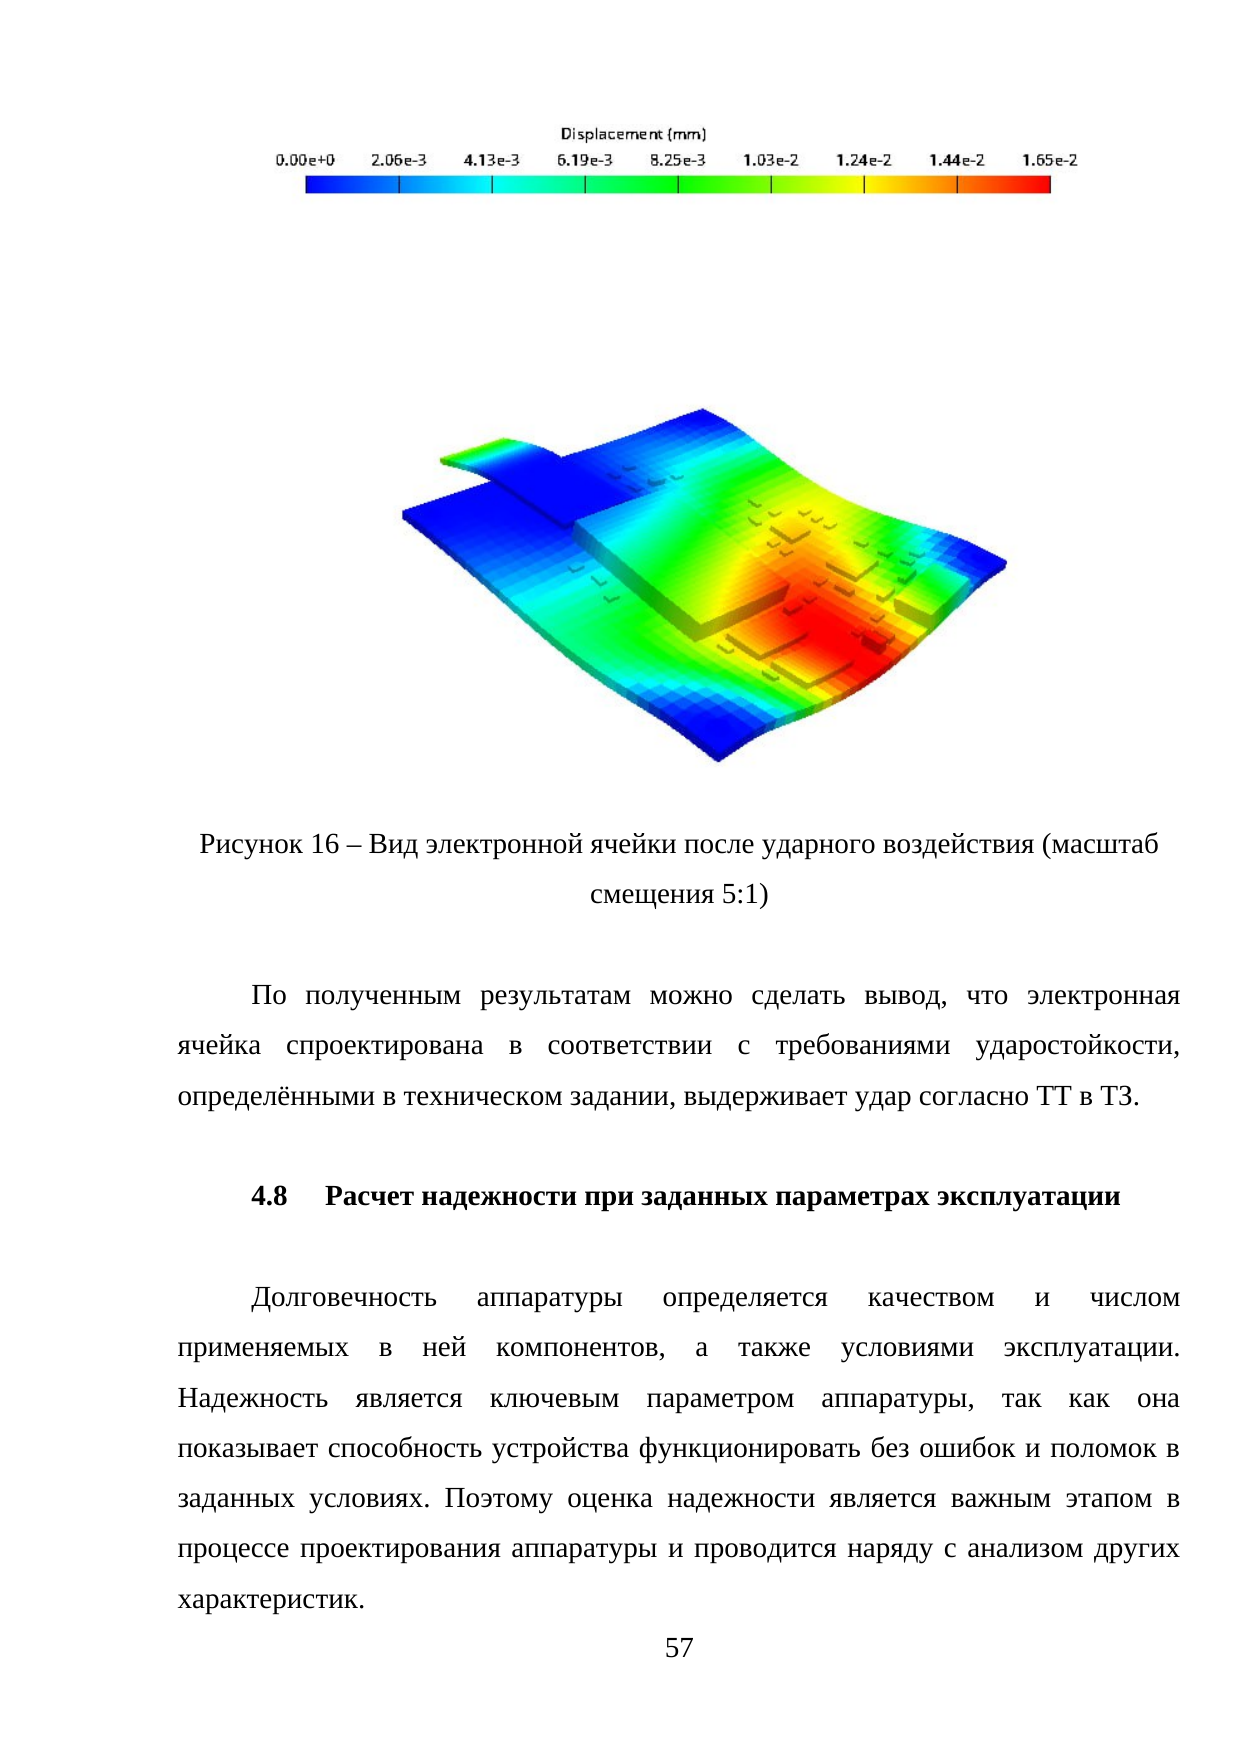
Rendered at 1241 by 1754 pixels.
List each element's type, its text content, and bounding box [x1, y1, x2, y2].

subtitle 4.8 Расчет надежности при заданных параметрах эксплуатации [177, 1178, 1181, 1212]
text Рисунок 16 – Вид электронной ячейки после ударного воздействия (масштаб смещения 5:1) [177, 826, 1181, 910]
text По полученным результатам можно сделать вывод, что электронная ячейка спроектирована в соответствии с требованиями ударостойкости, определёнными в техническом задании, выдерживает удар согласно ТТ в ТЗ. [177, 977, 1181, 1111]
text Долговечность аппаратуры определяется качеством и числом применяемых в ней компонентов, а также условиями эксплуатации. Надежность является ключевым параметром аппаратуры, так как она показывает способность устройства функционировать без ошибок и поломок в заданных условиях. Поэтому оценка надежности является важным этапом в процессе проектирования аппаратуры и проводится наряду с анализом других характеристик. [177, 1279, 1181, 1614]
picture [273, 124, 1085, 810]
